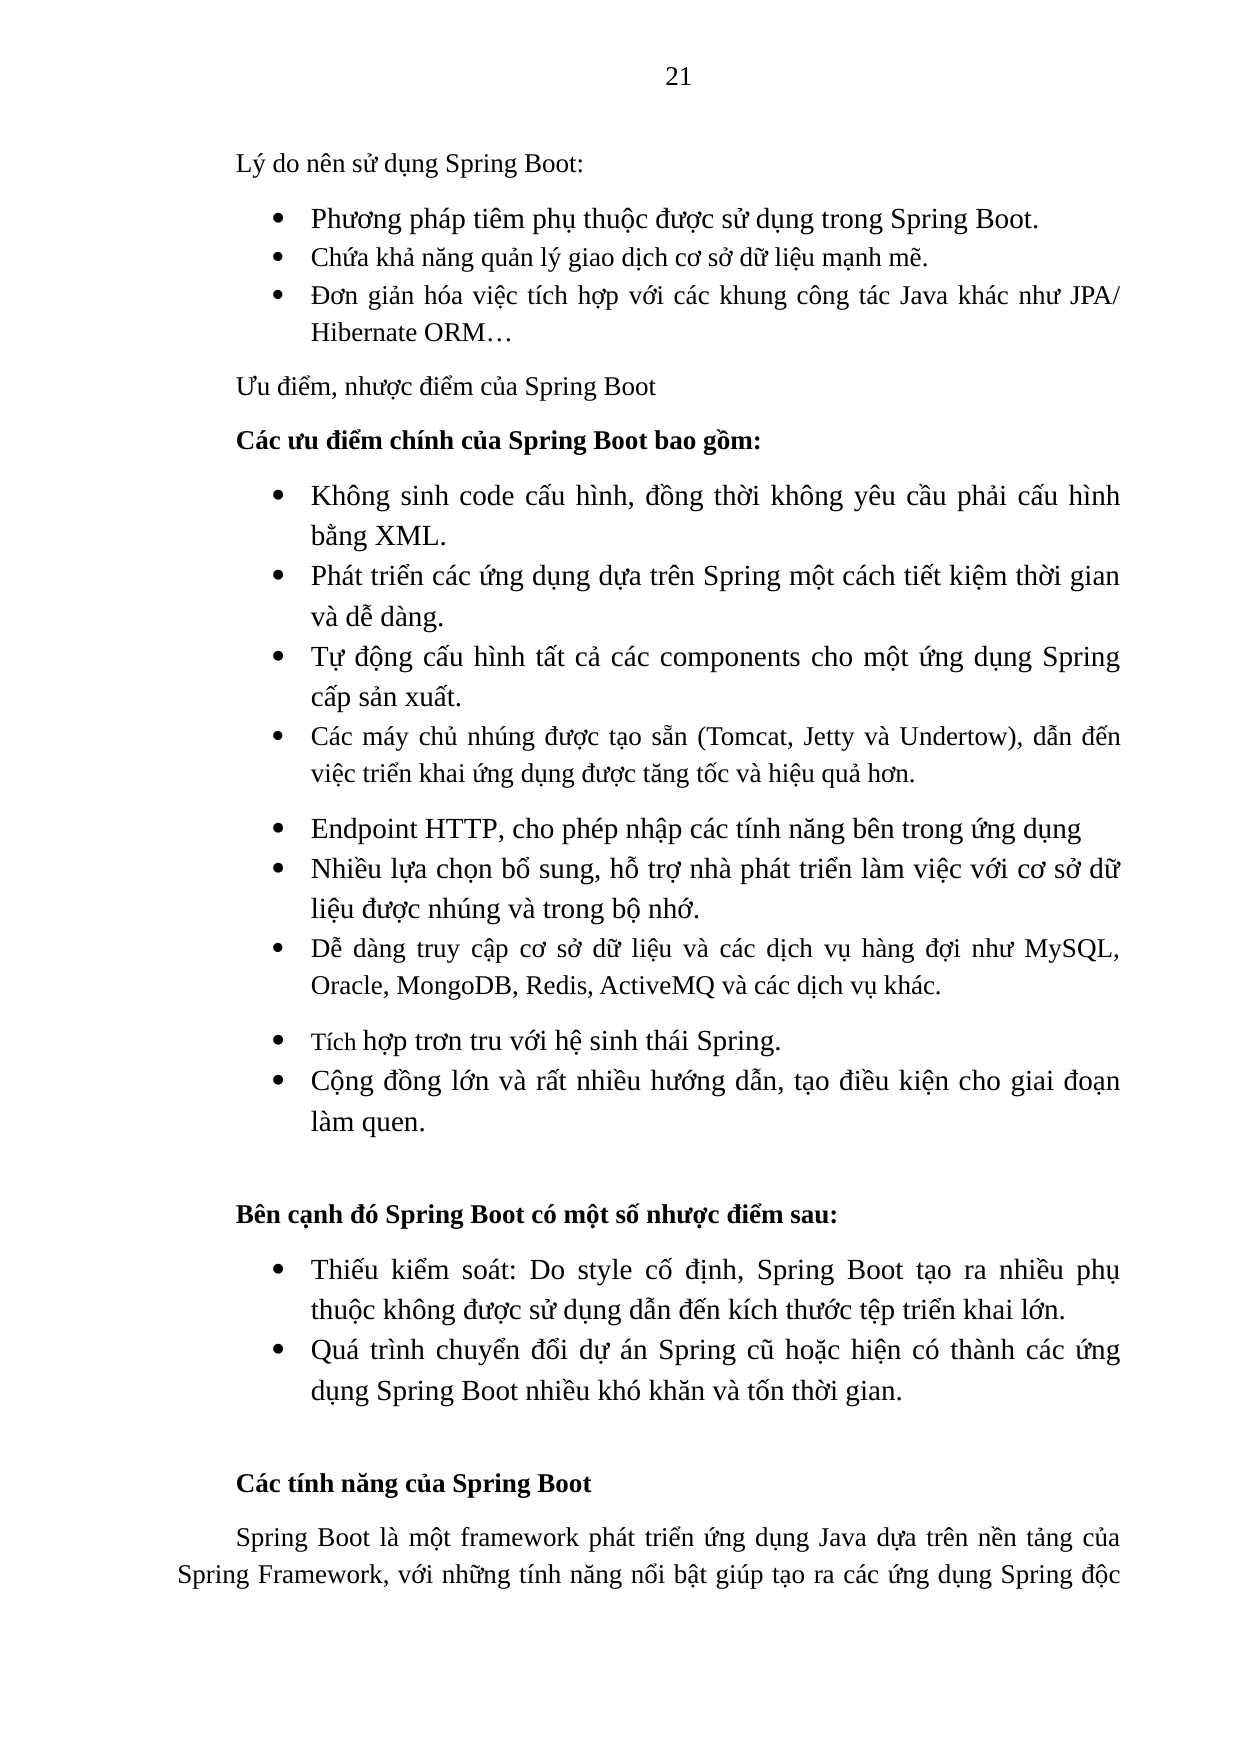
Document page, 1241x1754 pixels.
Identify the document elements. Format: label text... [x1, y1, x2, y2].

list Không sinh code cấu hình, đồng thời không yêu cầu phải cấu hình bằng XML. [273, 478, 1122, 552]
list Thiếu kiểm soát: Do style cố định, Spring Boot tạo ra nhiều phụ thuộc không được sử dụng dẫn đến kích thước tệp triển khai lớn. [273, 1252, 1122, 1326]
list Endpoint HTTP, cho phép nhập các tính năng bên trong ứng dụng [273, 811, 1122, 844]
list Phương pháp tiêm phụ thuộc được sử dụng trong Spring Boot. [273, 201, 1122, 234]
text Các tính năng của Spring Boot [177, 1467, 1122, 1498]
list Các máy chủ nhúng được tạo sẵn (Tomcat, Jetty và Undertow), dẫn đến việc triển khai ứng dụng được tăng tốc và hiệu quả hơn. [273, 719, 1122, 788]
list Dễ dàng truy cập cơ sở dữ liệu và các dịch vụ hàng đợi như MySQL, Oracle, MongoDB, Redis, ActiveMQ và các dịch vụ khác. [273, 932, 1122, 1000]
text Bên cạnh đó Spring Boot có một số nhược điểm sau: [177, 1198, 1122, 1229]
list Nhiều lựa chọn bổ sung, hỗ trợ nhà phát triển làm việc với cơ sở dữ liệu được nhúng và trong bộ nhớ. [273, 851, 1122, 925]
list Chứa khả năng quản lý giao dịch cơ sở dữ liệu mạnh mẽ. [273, 241, 1122, 272]
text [177, 1521, 1122, 1589]
text Lý do nên sử dụng Spring Boot: [177, 147, 1122, 178]
list Phát triển các ứng dụng dựa trên Spring một cách tiết kiệm thời gian và dễ dàng. [273, 558, 1122, 632]
list Tích hợp trơn tru với hệ sinh thái Spring. [273, 1023, 1122, 1057]
list Quá trình chuyển đổi dự án Spring cũ hoặc hiện có thành các ứng dụng Spring Boot nhiều khó khăn và tốn thời gian. [273, 1332, 1122, 1406]
list Tự động cấu hình tất cả các components cho một ứng dụng Spring cấp sản xuất. [273, 639, 1122, 713]
text Ưu điểm, nhược điểm của Spring Boot [177, 370, 1122, 401]
list Cộng đồng lớn và rất nhiều hướng dẫn, tạo điều kiện cho giai đoạn làm quen. [273, 1063, 1122, 1137]
text Các ưu điểm chính của Spring Boot bao gồm: [177, 424, 1122, 455]
list Đơn giản hóa việc tích hợp với các khung công tác Java khác như JPA/ Hibernate ORM… [273, 279, 1122, 347]
